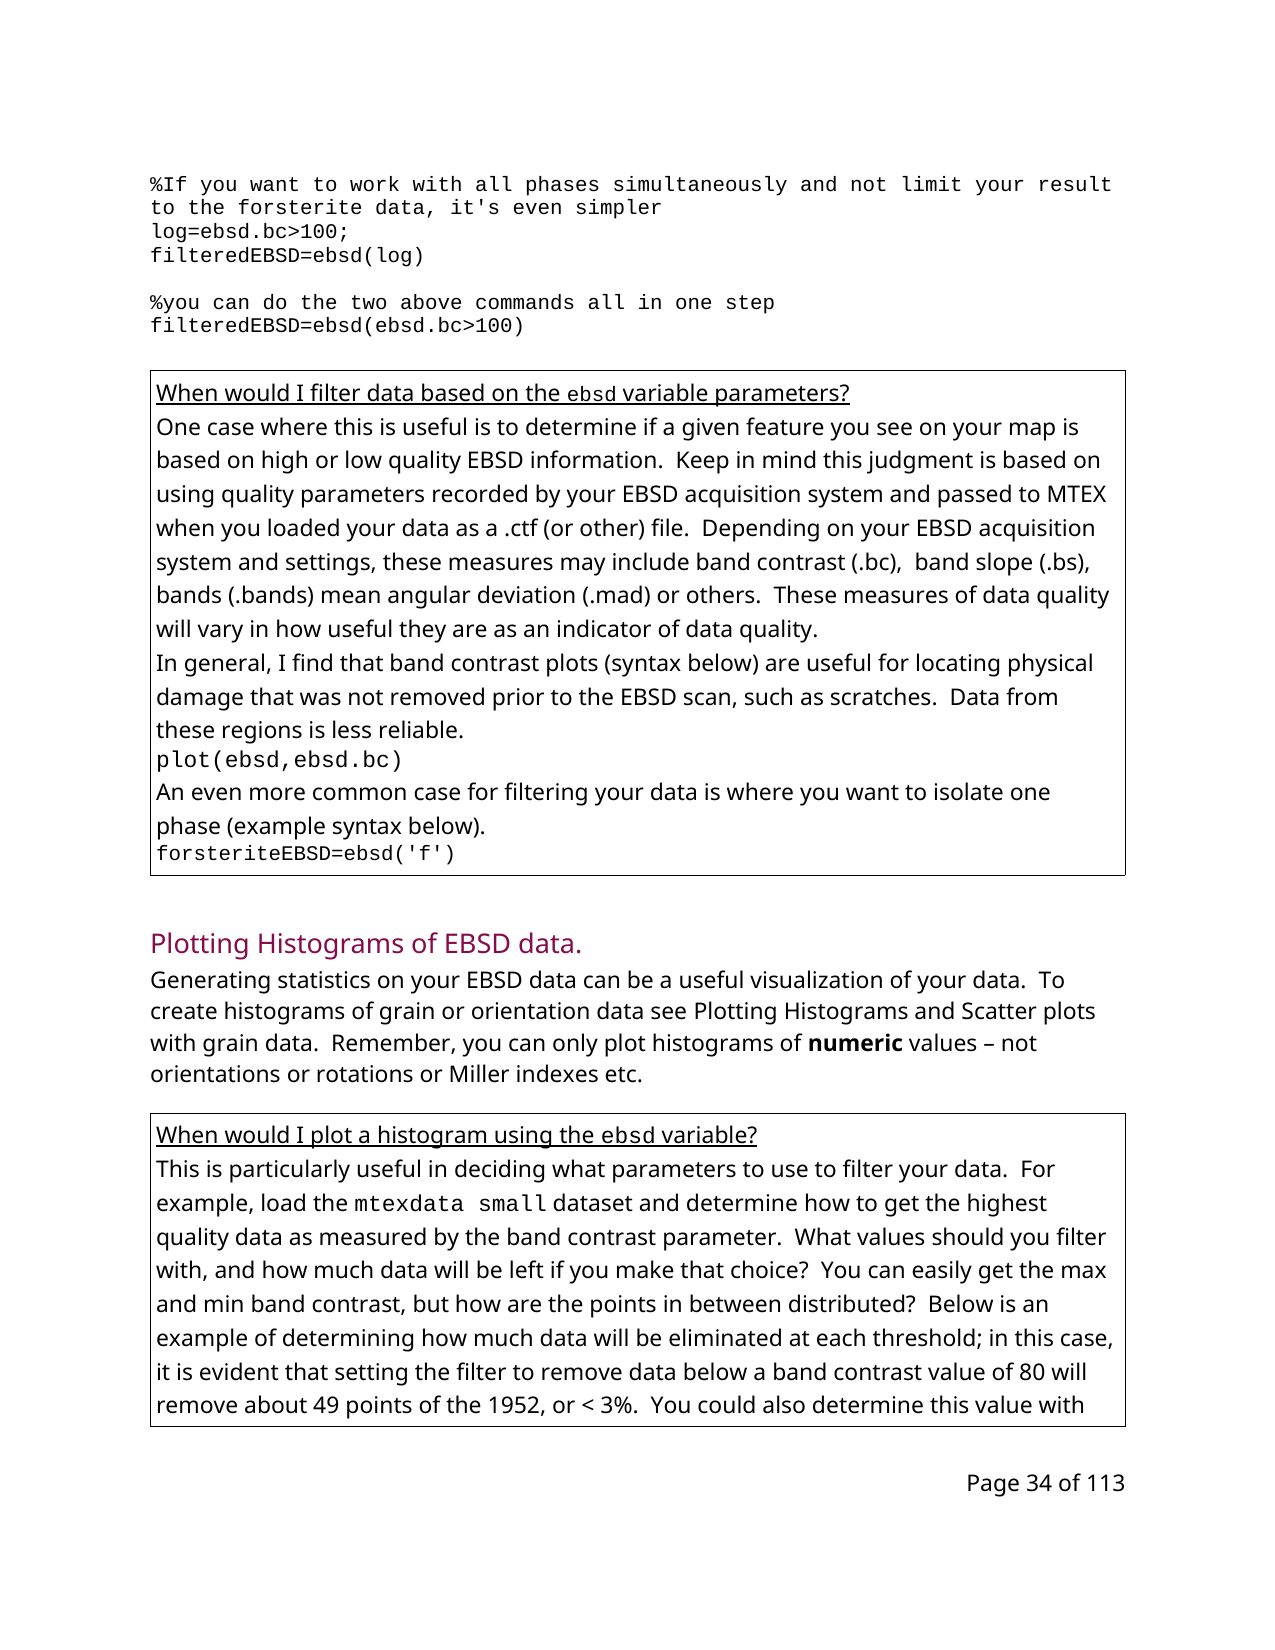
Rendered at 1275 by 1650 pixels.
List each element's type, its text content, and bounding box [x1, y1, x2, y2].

text %you can do the two above commands all in one step [150, 292, 1125, 316]
text filteredEBSD=ebsd(ebsd.bc>100) [150, 316, 1125, 339]
subtitle Plotting Histograms of EBSD data. [150, 924, 1125, 961]
table_header When would I filter data based on the ebsd variable parameters? One case where this is useful is to determine if a given feature you see on your map is based on high or low quality EBSD information. Keep in mind this judgment is based on using quality parameters recorded by your EBSD acquisition system and passed to MTEX when you loaded your data as a .ctf (or other) file. Depending on your EBSD acquisition system and settings, these measures may include band contrast (.bc), band slope (.bs), bands (.bands) mean angular deviation (.mad) or others. These measures of data quality will vary in how useful they are as an indicator of data quality. In general, I find that band contrast plots (syntax below) are useful for locating physical damage that was not removed prior to the EBSD scan, such as scratches. Data from these regions is less reliable. plot(ebsd,ebsd.bc) An even more common case for filtering your data is where you want to isolate one phase (example syntax below). forsteriteEBSD=ebsd('f') [151, 371, 1125, 875]
text Generating statistics on your EBSD data can be a useful visualization of your data. To create histograms of grain or orientation data see Plotting Histograms and Scatter plots with grain data. Remember, you can only plot histograms of numeric values – not orientations or rotations or Miller indexes etc. [150, 964, 1125, 1089]
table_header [151, 1114, 1125, 1426]
text %If you want to work with all phases simultaneously and not limit your result to the forsterite data, it's even simpler log=ebsd.bc>100; filteredEBSD=ebsd(log) [150, 150, 1125, 268]
